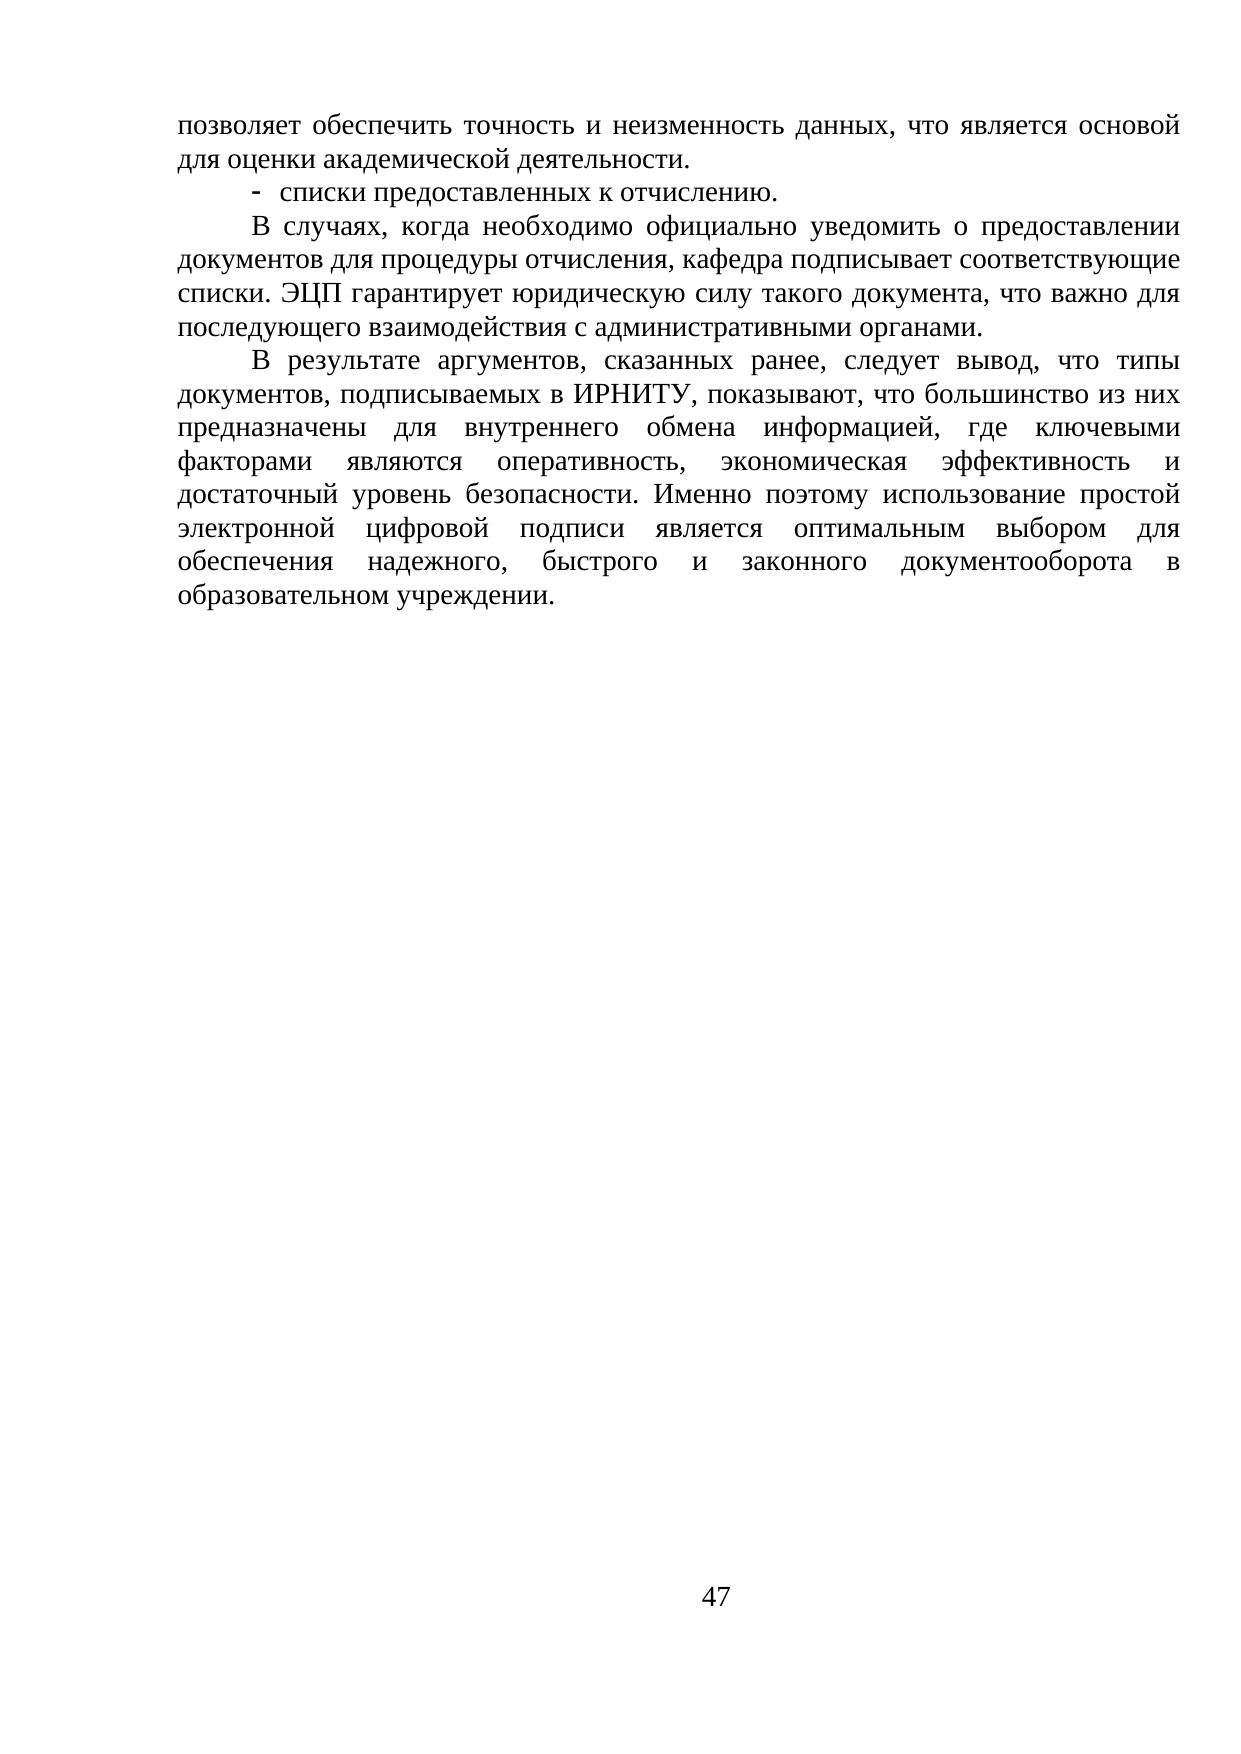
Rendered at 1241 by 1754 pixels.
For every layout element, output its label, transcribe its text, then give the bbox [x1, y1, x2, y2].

text В результате аргументов, сказанных ранее, следует вывод, что типы документов, подписываемых в ИРНИТУ, показывают, что большинство из них предназначены для внутреннего обмена информацией, где ключевыми факторами являются оперативность, экономическая эффективность и достаточный уровень безопасности. Именно поэтому использование простой электронной цифровой подписи является оптимальным выбором для обеспечения надежного, быстрого и законного документооборота в образовательном учреждении. [177, 342, 1181, 611]
text В случаях, когда необходимо официально уведомить о предоставлении документов для процедуры отчисления, кафедра подписывает соответствующие списки. ЭЦП гарантирует юридическую силу такого документа, что важно для последующего взаимодействия с административными органами. [177, 208, 1181, 342]
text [177, 107, 1181, 174]
list списки предоставленных к отчислению. [177, 174, 1181, 208]
